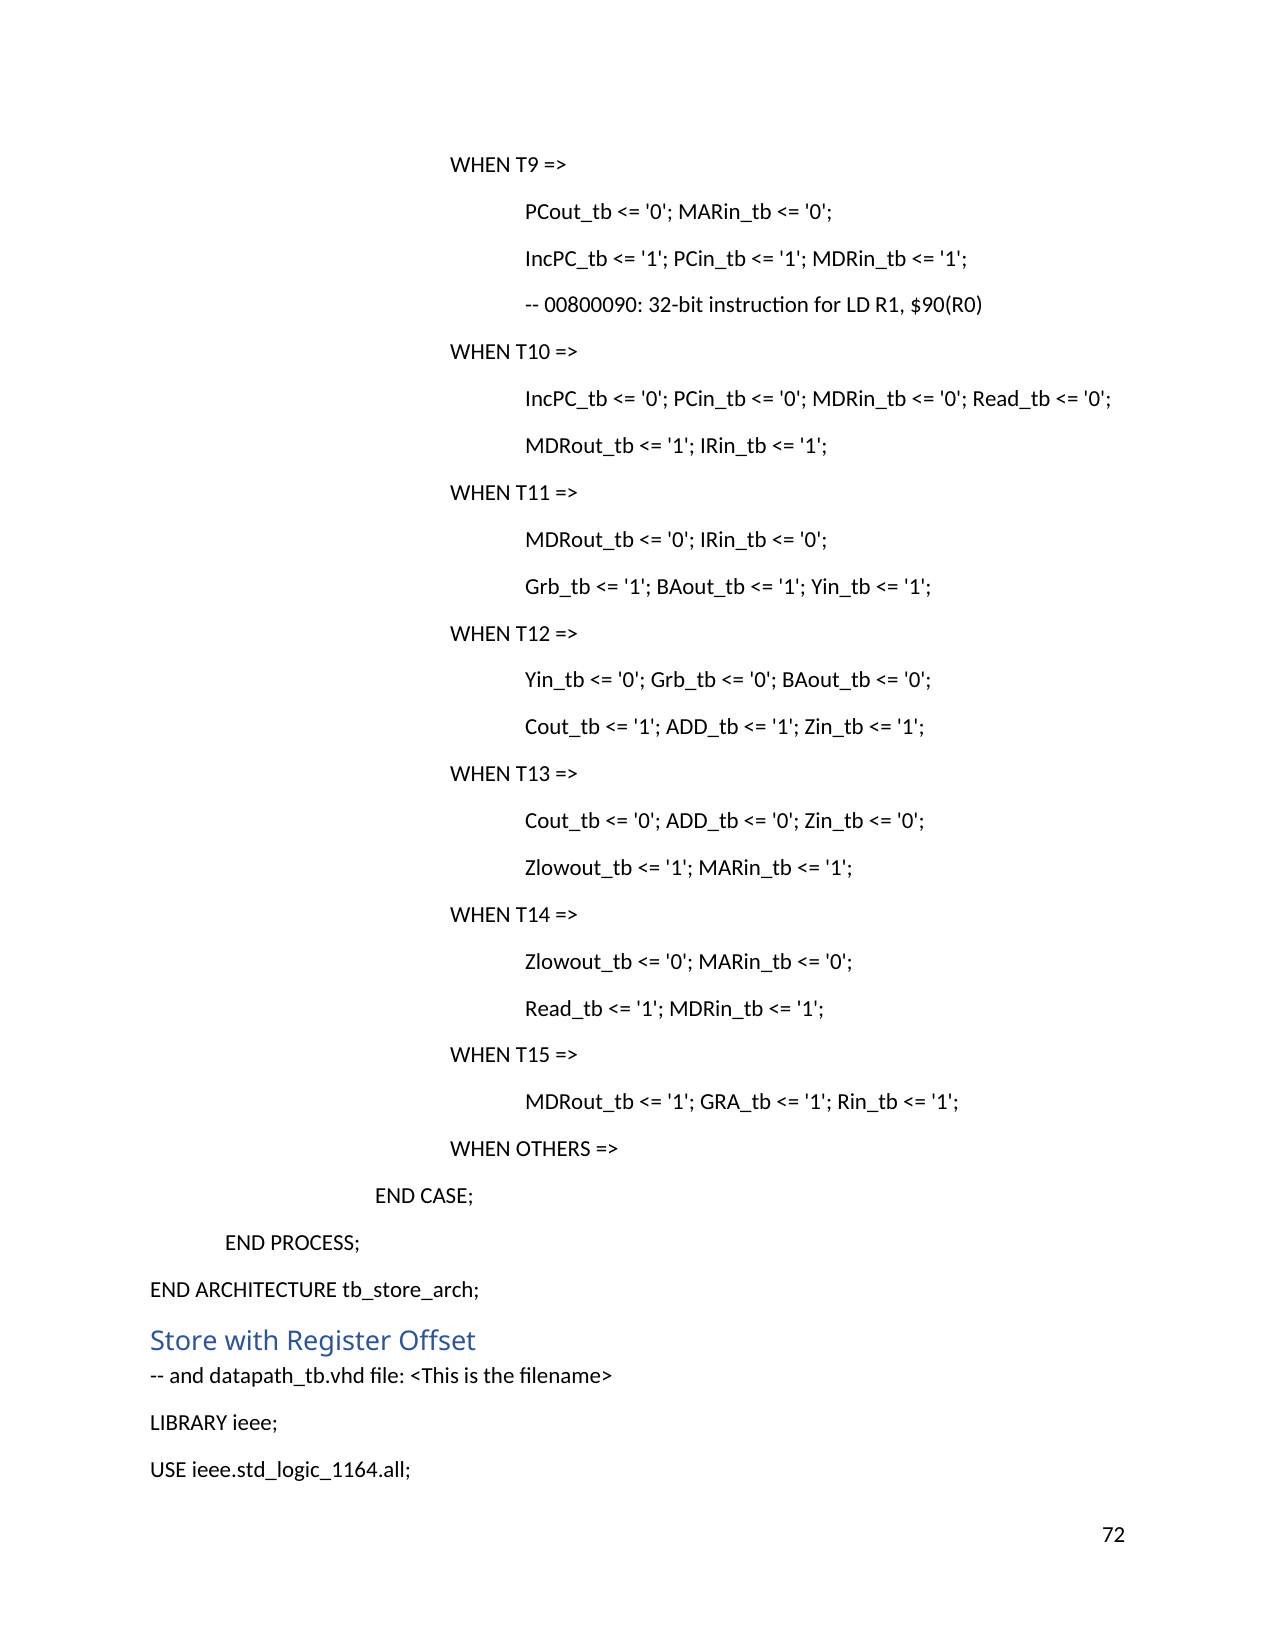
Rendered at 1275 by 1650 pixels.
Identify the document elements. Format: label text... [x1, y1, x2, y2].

text MDRout_tb <= '1'; GRA_tb <= '1'; Rin_tb <= '1'; [150, 1087, 1125, 1116]
text END ARCHITECTURE tb_store_arch; [150, 1275, 1125, 1303]
text WHEN T11 => [150, 478, 1125, 506]
text -- and datapath_tb.vhd file: <This is the filename> [150, 1362, 1125, 1390]
text WHEN T14 => [150, 900, 1125, 928]
text Grb_tb <= '1'; BAout_tb <= '1'; Yin_tb <= '1'; [150, 572, 1125, 600]
text Read_tb <= '1'; MDRin_tb <= '1'; [150, 994, 1125, 1022]
text WHEN T15 => [150, 1041, 1125, 1069]
text Cout_tb <= '1'; ADD_tb <= '1'; Zin_tb <= '1'; [150, 712, 1125, 741]
text Cout_tb <= '0'; ADD_tb <= '0'; Zin_tb <= '0'; [150, 806, 1125, 834]
text END PROCESS; [150, 1228, 1125, 1256]
text USE ieee.std_logic_1164.all; [150, 1455, 1125, 1483]
text END CASE; [150, 1181, 1125, 1209]
text WHEN T10 => [150, 337, 1125, 366]
text PCout_tb <= '0'; MARin_tb <= '0'; [150, 197, 1125, 225]
text Zlowout_tb <= '0'; MARin_tb <= '0'; [150, 947, 1125, 975]
text LIBRARY ieee; [150, 1408, 1125, 1437]
text IncPC_tb <= '1'; PCin_tb <= '1'; MDRin_tb <= '1'; [150, 244, 1125, 272]
text IncPC_tb <= '0'; PCin_tb <= '0'; MDRin_tb <= '0'; Read_tb <= '0'; [150, 384, 1125, 412]
text Yin_tb <= '0'; Grb_tb <= '0'; BAout_tb <= '0'; [150, 666, 1125, 694]
text WHEN T9 => [150, 150, 1125, 178]
text Zlowout_tb <= '1'; MARin_tb <= '1'; [150, 853, 1125, 881]
subtitle Store with Register Offset [150, 1322, 1125, 1359]
text WHEN T12 => [150, 619, 1125, 647]
text -- 00800090: 32-bit instruction for LD R1, $90(R0) [150, 291, 1125, 319]
text WHEN OTHERS => [150, 1134, 1125, 1162]
text WHEN T13 => [150, 759, 1125, 787]
text MDRout_tb <= '0'; IRin_tb <= '0'; [150, 525, 1125, 553]
text MDRout_tb <= '1'; IRin_tb <= '1'; [150, 431, 1125, 459]
